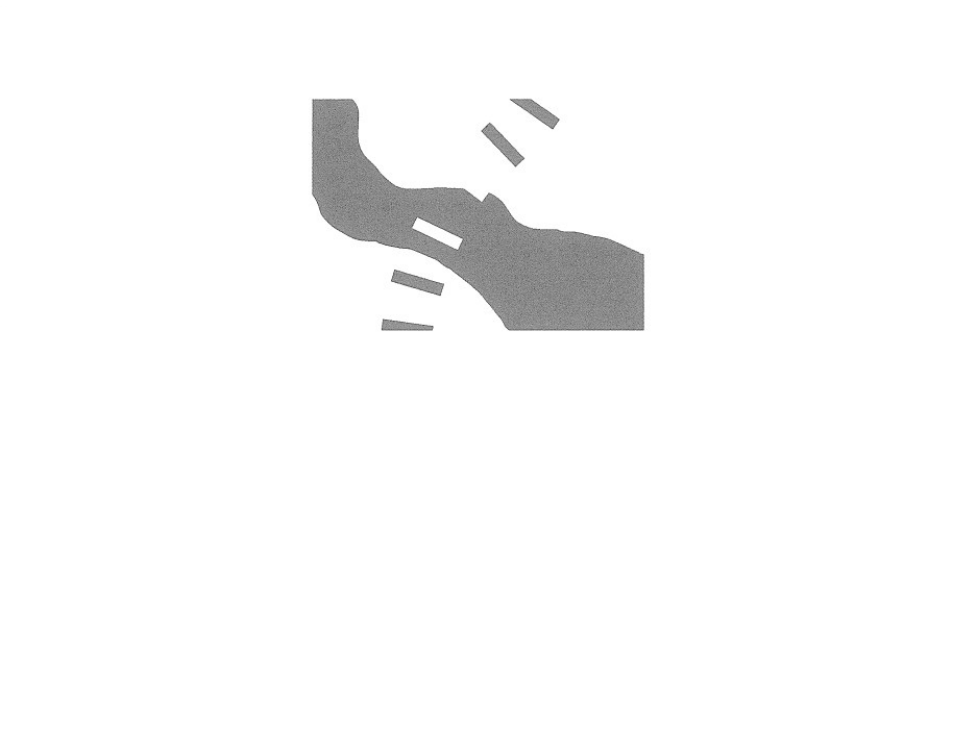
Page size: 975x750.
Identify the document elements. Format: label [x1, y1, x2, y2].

picture [0, 6, 975, 605]
